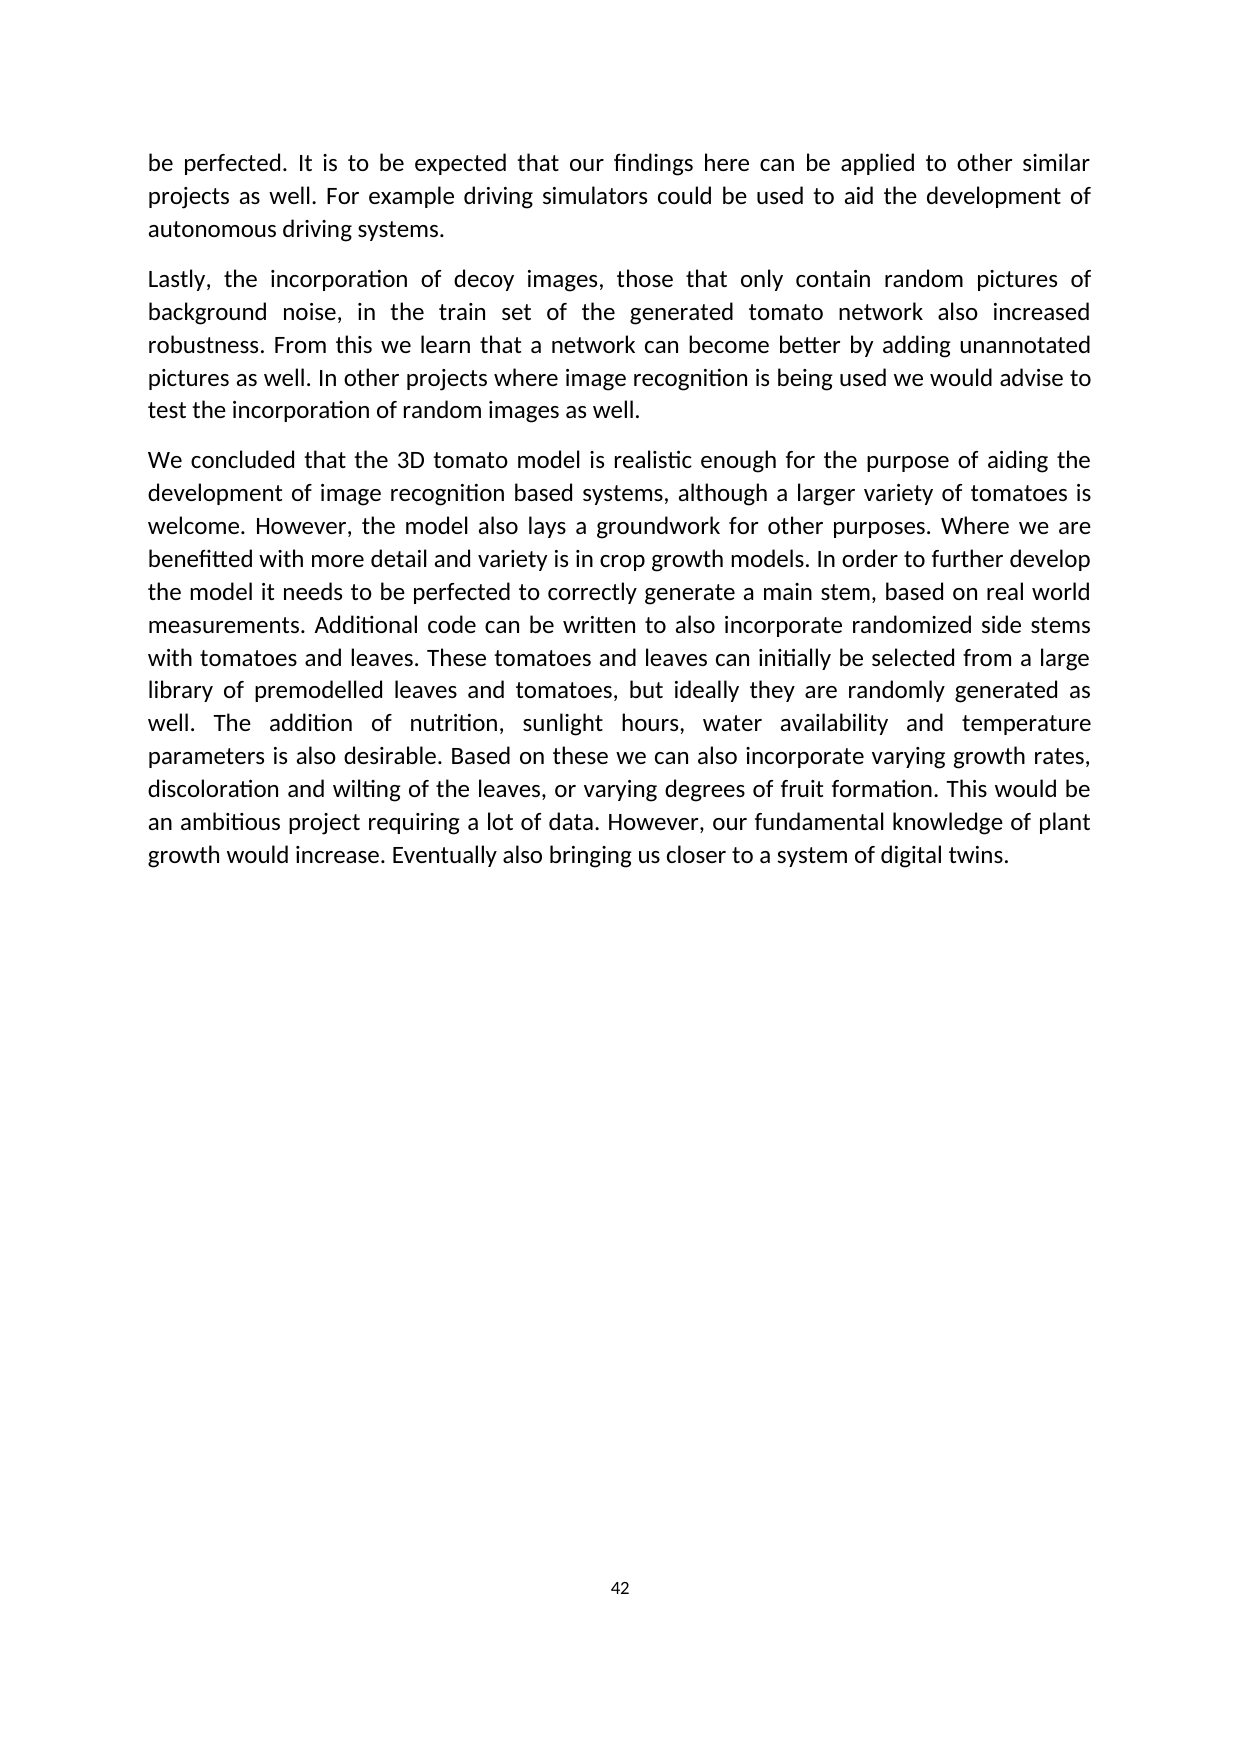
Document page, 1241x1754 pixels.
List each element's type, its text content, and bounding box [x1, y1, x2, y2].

text We concluded that the 3D tomato model is realistic enough for the purpose of aiding the development of image recognition based systems, although a larger variety of tomatoes is welcome. However, the model also lays a groundwork for other purposes. Where we are benefitted with more detail and variety is in crop growth models. In order to further develop the model it needs to be perfected to correctly generate a main stem, based on real world measurements. Additional code can be written to also incorporate randomized side stems with tomatoes and leaves. These tomatoes and leaves can initially be selected from a large library of premodelled leaves and tomatoes, but ideally they are randomly generated as well. The addition of nutrition, sunlight hours, water availability and temperature parameters is also desirable. Based on these we can also incorporate varying growth rates, discoloration and wilting of the leaves, or varying degrees of fruit formation. This would be an ambitious project requiring a lot of data. However, our fundamental knowledge of plant growth would increase. Eventually also bringing us closer to a system of digital twins. [148, 444, 1093, 870]
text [148, 148, 1093, 244]
text Lastly, the incorporation of decoy images, those that only contain random pictures of background noise, in the train set of the generated tomato network also increased robustness. From this we learn that a network can become better by adding unannotated pictures as well. In other projects where image recognition is being used we would advise to test the incorporation of random images as well. [148, 263, 1093, 425]
